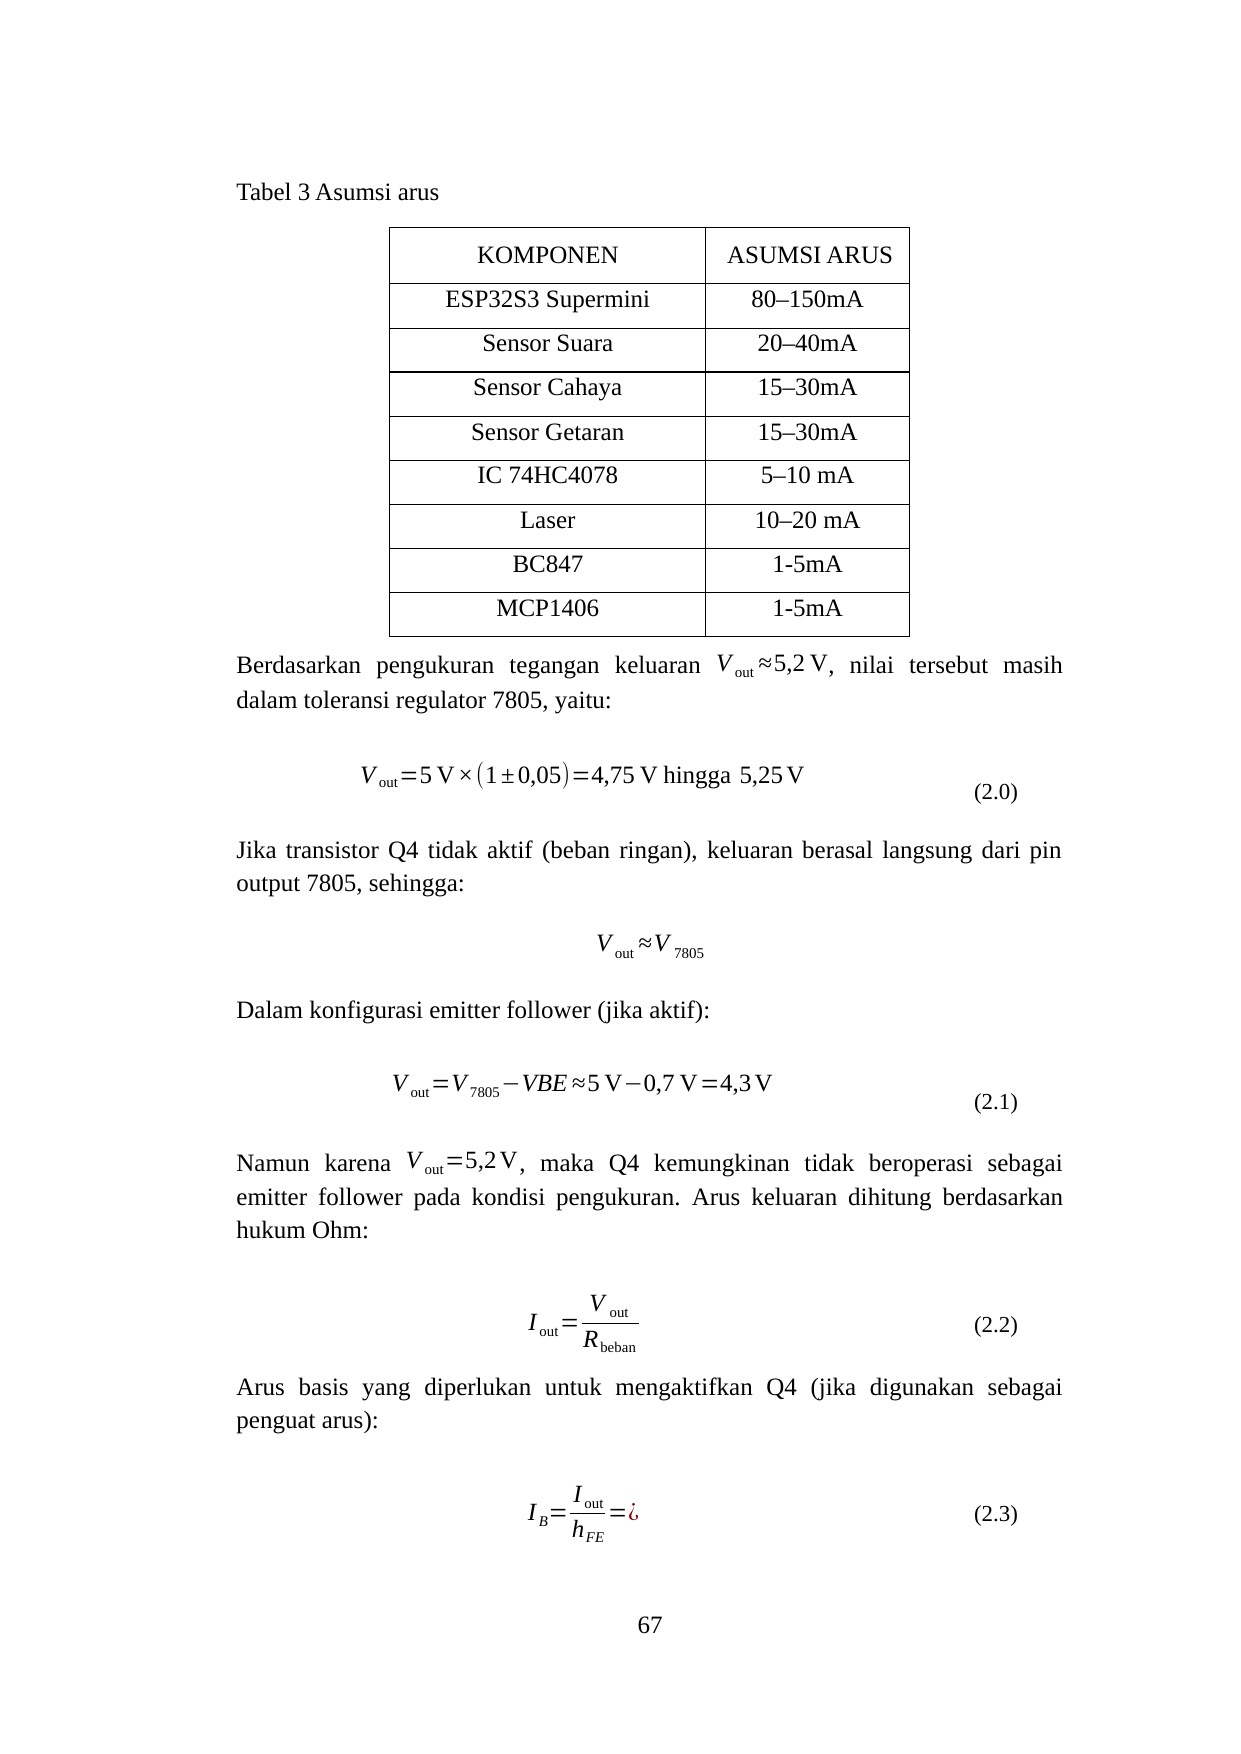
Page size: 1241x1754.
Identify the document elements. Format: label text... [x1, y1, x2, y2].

text Arus basis yang diperlukan untuk mengaktifkan Q4 (jika digunakan sebagai penguat arus): [236, 1372, 1063, 1434]
table_header [236, 1057, 930, 1134]
text Berdasarkan pengukuran tegangan keluaran , nilai tersebut masih dalam toleransi regulator 7805, yaitu: [236, 649, 1063, 714]
table_header (2.2) [930, 1277, 1062, 1360]
table_cell 1-5mA [706, 549, 909, 592]
table_header [236, 747, 930, 822]
text Dalam konfigurasi emitter follower (jika aktif): [236, 995, 1063, 1023]
table_header (2.3) [930, 1468, 1062, 1550]
table_header KOMPONEN [390, 228, 705, 283]
table_cell Sensor Suara [390, 329, 705, 371]
text Tabel 3 Asumsi arus [236, 177, 1063, 206]
table_cell IC 74HC4078 [390, 461, 705, 504]
table_cell 20–40mA [706, 329, 909, 371]
table_header [236, 1468, 930, 1550]
table_cell 5–10 mA [706, 461, 909, 504]
table_header ASUMSI ARUS [706, 228, 909, 283]
table_header (2.1) [930, 1057, 1062, 1134]
table_cell 1-5mA [706, 593, 909, 636]
table_cell ESP32S3 Supermini [390, 284, 705, 327]
text Jika transistor Q4 tidak aktif (beban ringan), keluaran berasal langsung dari pin output 7805, sehingga: [236, 835, 1063, 897]
table_cell MCP1406 [390, 593, 705, 636]
table_header [236, 1277, 930, 1360]
table_cell 80–150mA [706, 284, 909, 327]
table_cell Sensor Cahaya [390, 373, 705, 416]
table_cell BC847 [390, 549, 705, 592]
table_cell Laser [390, 505, 705, 548]
table_cell 15–30mA [706, 417, 909, 459]
table_cell 10–20 mA [706, 505, 909, 548]
table_cell Sensor Getaran [390, 417, 705, 459]
text Namun karena , maka Q4 kemungkinan tidak beroperasi sebagai emitter follower pada kondisi pengukuran. Arus keluaran dihitung berdasarkan hukum Ohm: [236, 1146, 1063, 1244]
table_header (2.0) [930, 747, 1062, 822]
table_cell 15–30mA [706, 373, 909, 416]
